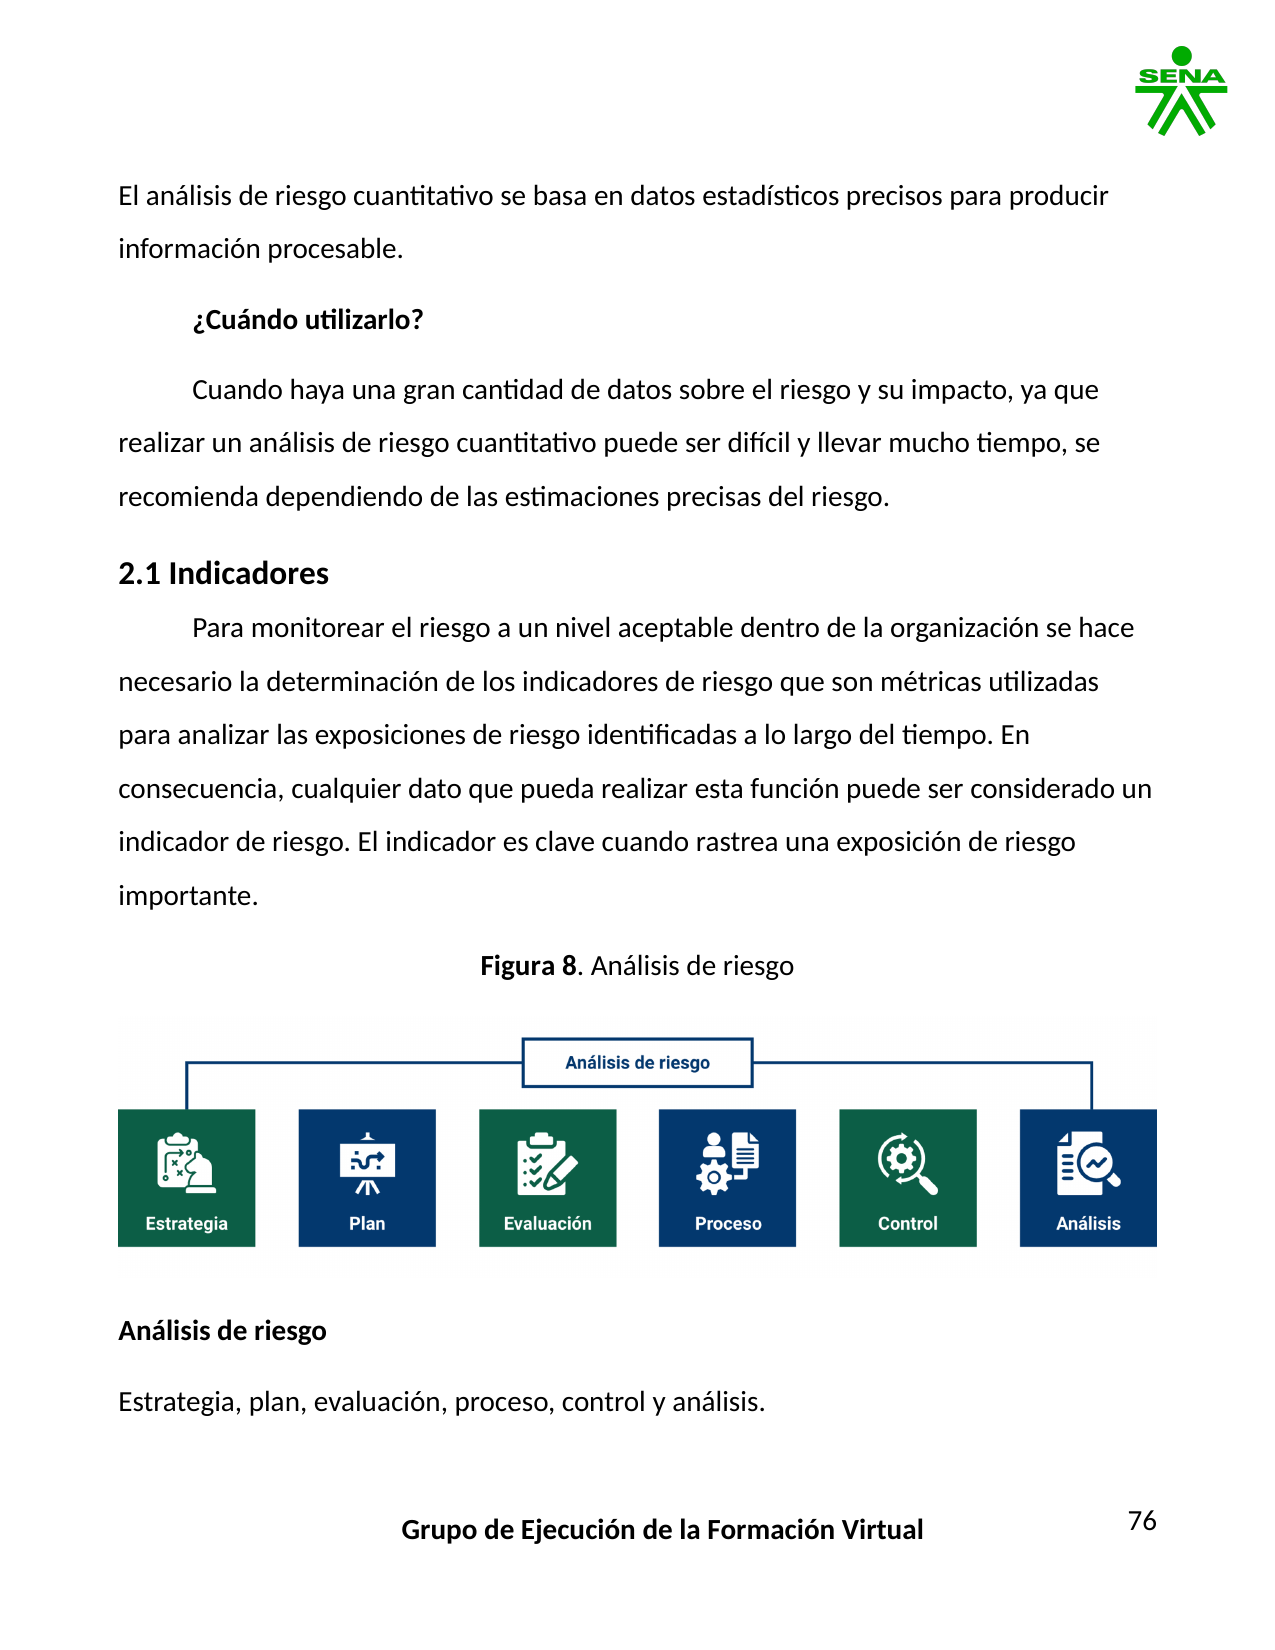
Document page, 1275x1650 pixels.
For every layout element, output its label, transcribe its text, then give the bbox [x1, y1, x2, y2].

subtitle 2.1 Indicadores [118, 552, 1157, 593]
text Estrategia, plan, evaluación, proceso, control y análisis. [118, 1383, 1157, 1418]
picture [118, 1016, 1157, 1278]
text Cuando haya una gran cantidad de datos sobre el riesgo y su impacto, ya que realizar un análisis de riesgo cuantitativo puede ser difícil y llevar mucho tiempo, se recomienda dependiendo de las estimaciones precisas del riesgo. [118, 371, 1157, 513]
text Para monitorear el riesgo a un nivel aceptable dentro de la organización se hace necesario la determinación de los indicadores de riesgo que son métricas utilizadas para analizar las exposiciones de riesgo identificadas a lo largo del tiempo. En consecuencia, cualquier dato que pueda realizar esta función puede ser considerado un indicador de riesgo. El indicador es clave cuando rastrea una exposición de riesgo importante. [118, 609, 1157, 912]
text Figura 8. Análisis de riesgo [118, 947, 1157, 982]
picture [1135, 46, 1228, 136]
text ¿Cuándo utilizarlo? [118, 301, 1157, 336]
text Análisis de riesgo [118, 1312, 1157, 1348]
